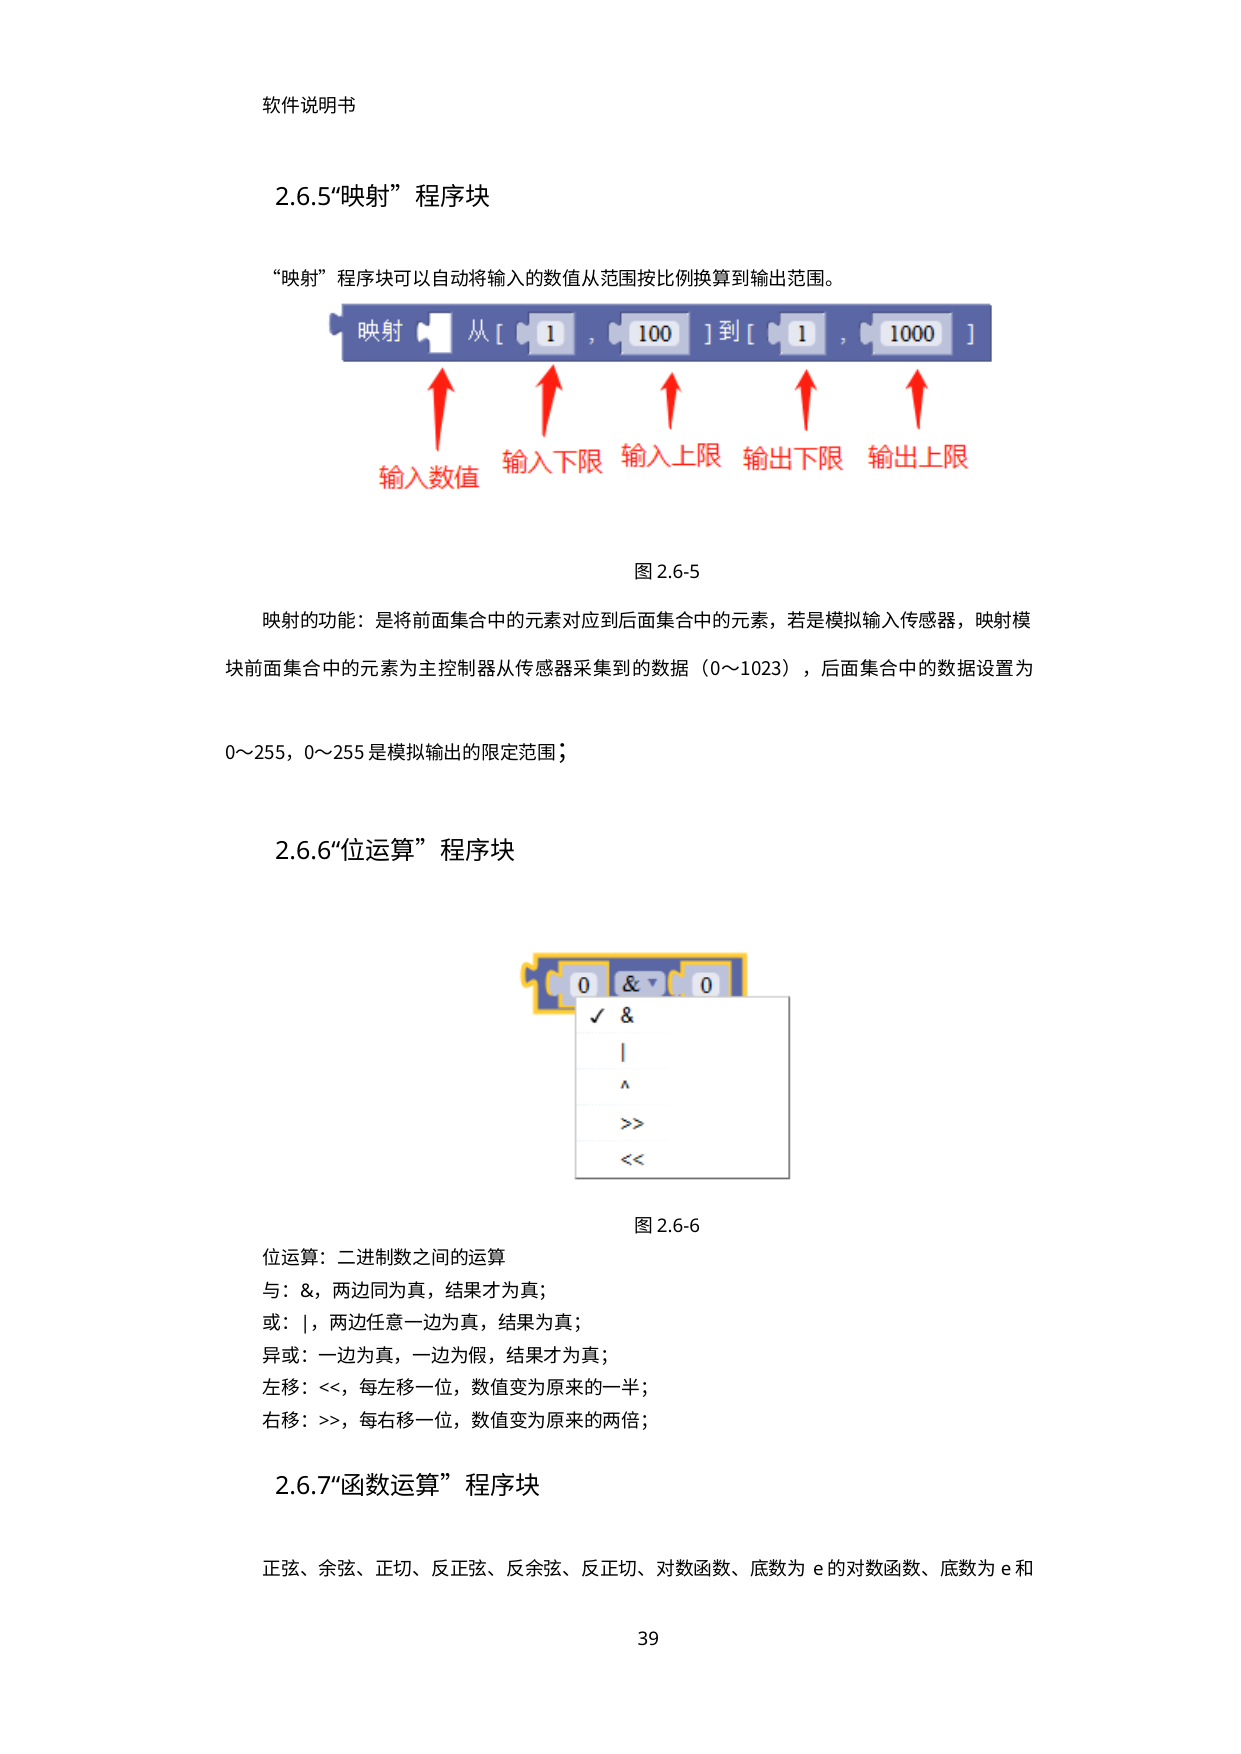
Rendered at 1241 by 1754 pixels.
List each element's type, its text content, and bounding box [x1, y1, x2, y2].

subtitle 2.6.5“映射”程序块 [225, 162, 1034, 227]
text 左移：<<，每左移一位，数值变为原来的一半； [225, 1370, 1034, 1403]
text 映射的功能：是将前面集合中的元素对应到后面集合中的元素，若是模拟输入传感器，映射模块前面集合中的元素为主控制器从传感器采集到的数据（0～1023），后面集合中的数据设置为0～255，0～255 是模拟输出的限定范围； [225, 603, 1034, 781]
picture [317, 293, 1017, 544]
text 与：&，两边同为真，结果才为真； [225, 1273, 1034, 1305]
subtitle 2.6.7“函数运算”程序块 [225, 1451, 1034, 1516]
text 图2.6-5 [262, 554, 1034, 586]
text 或：|，两边任意一边为真，结果为真； [225, 1305, 1034, 1338]
text 图2.6-6 [262, 1208, 1034, 1240]
subtitle 2.6.6“位运算”程序块 [225, 816, 1034, 881]
text 异或：一边为真，一边为假，结果才为真； [225, 1338, 1034, 1370]
text 右移：>>，每右移一位，数值变为原来的两倍； [225, 1403, 1034, 1435]
text 位运算：二进制数之间的运算 [225, 1240, 1034, 1273]
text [225, 1551, 1034, 1583]
text “映射”程序块可以自动将输入的数值从范围按比例换算到输出范围。 [225, 261, 1034, 294]
picture [496, 915, 839, 1192]
